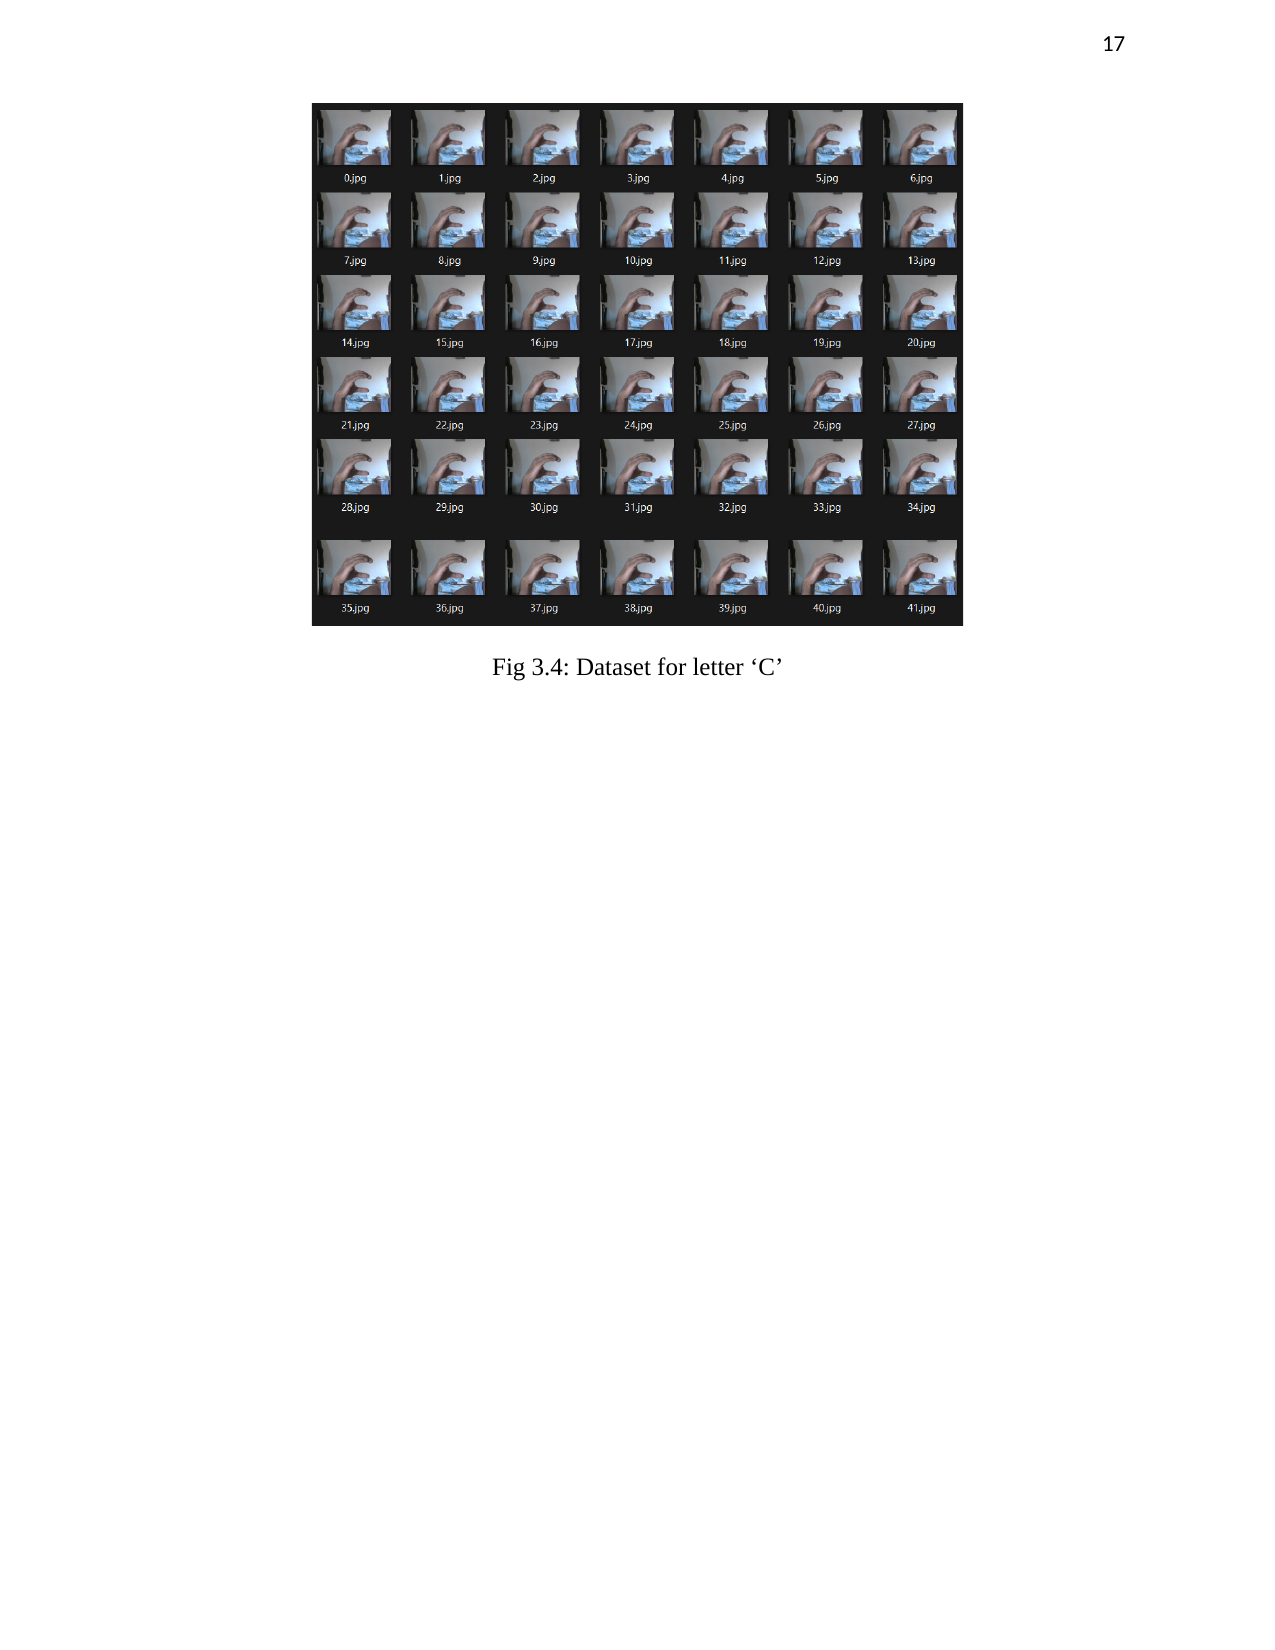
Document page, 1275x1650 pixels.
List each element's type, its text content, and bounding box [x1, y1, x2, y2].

picture [311, 103, 964, 626]
text Fig 3.4: Dataset for letter ‘C’ [150, 652, 1125, 681]
